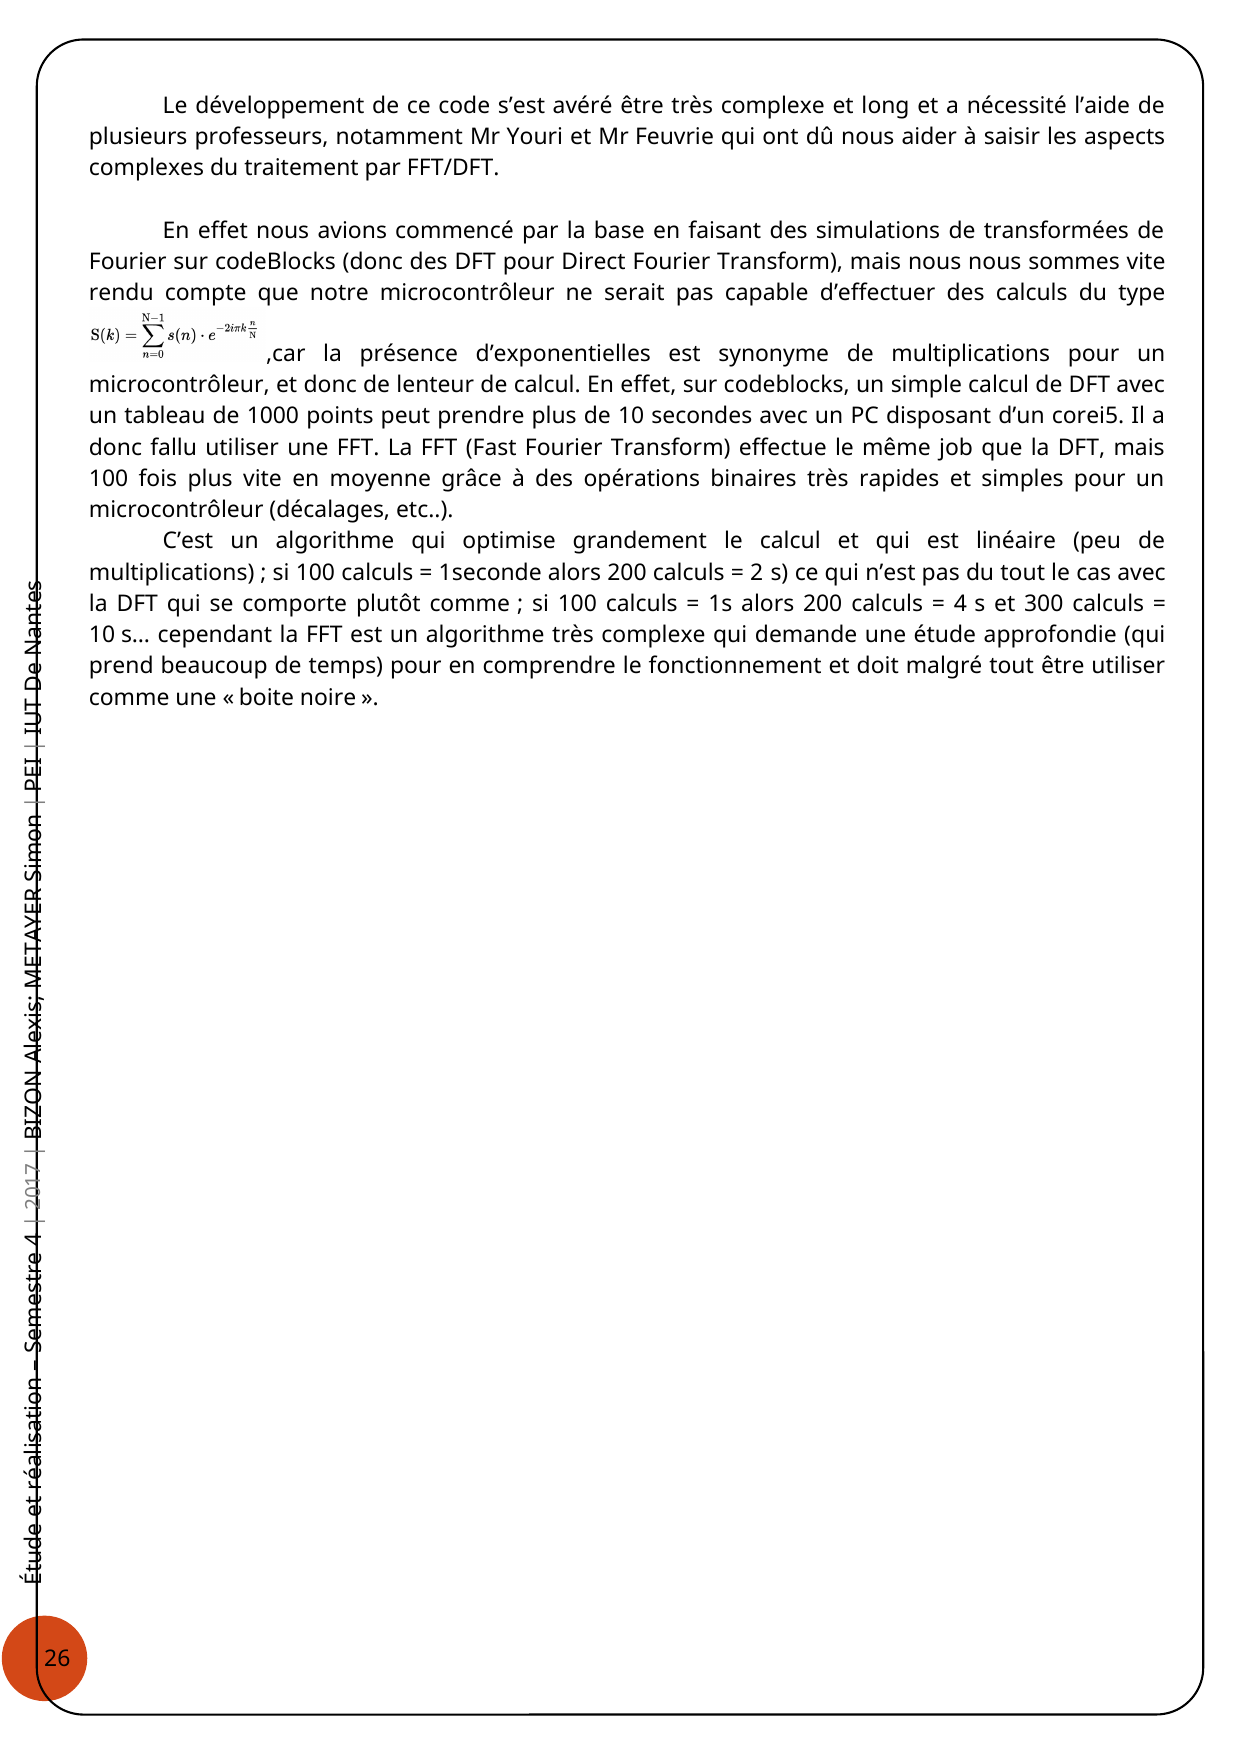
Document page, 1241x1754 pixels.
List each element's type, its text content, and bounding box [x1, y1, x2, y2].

picture [88, 307, 266, 362]
text Le développement de ce code s’est avéré être très complexe et long et a nécessité l’aide de plusieurs professeurs, notamment Mr Youri et Mr Feuvrie qui ont dû nous aider à saisir les aspects complexes du traitement par FFT/DFT. [89, 89, 1166, 182]
text En effet nous avions commencé par la base en faisant des simulations de transformées de Fourier sur codeBlocks (donc des DFT pour Direct Fourier Transform), mais nous nous sommes vite rendu compte que notre microcontrôleur ne serait pas capable d’effectuer des calculs du type ,car la présence d’exponentielles est synonyme de multiplications pour un microcontrôleur, et donc de lenteur de calcul. En effet, sur codeblocks, un simple calcul de DFT avec un tableau de 1000 points peut prendre plus de 10 secondes avec un PC disposant d’un corei5. Il a donc fallu utiliser une FFT. La FFT (Fast Fourier Transform) effectue le même job que la DFT, mais 100 fois plus vite en moyenne grâce à des opérations binaires très rapides et simples pour un microcontrôleur (décalages, etc..). [89, 214, 1166, 524]
text C’est un algorithme qui optimise grandement le calcul et qui est linéaire (peu de multiplications) ; si 100 calculs = 1seconde alors 200 calculs = 2 s) ce qui n’est pas du tout le cas avec la DFT qui se comporte plutôt comme ; si 100 calculs = 1s alors 200 calculs = 4 s et 300 calculs = 10 s… cependant la FFT est un algorithme très complexe qui demande une étude approfondie (qui prend beaucoup de temps) pour en comprendre le fonctionnement et doit malgré tout être utiliser comme une « boite noire ». [89, 524, 1166, 712]
